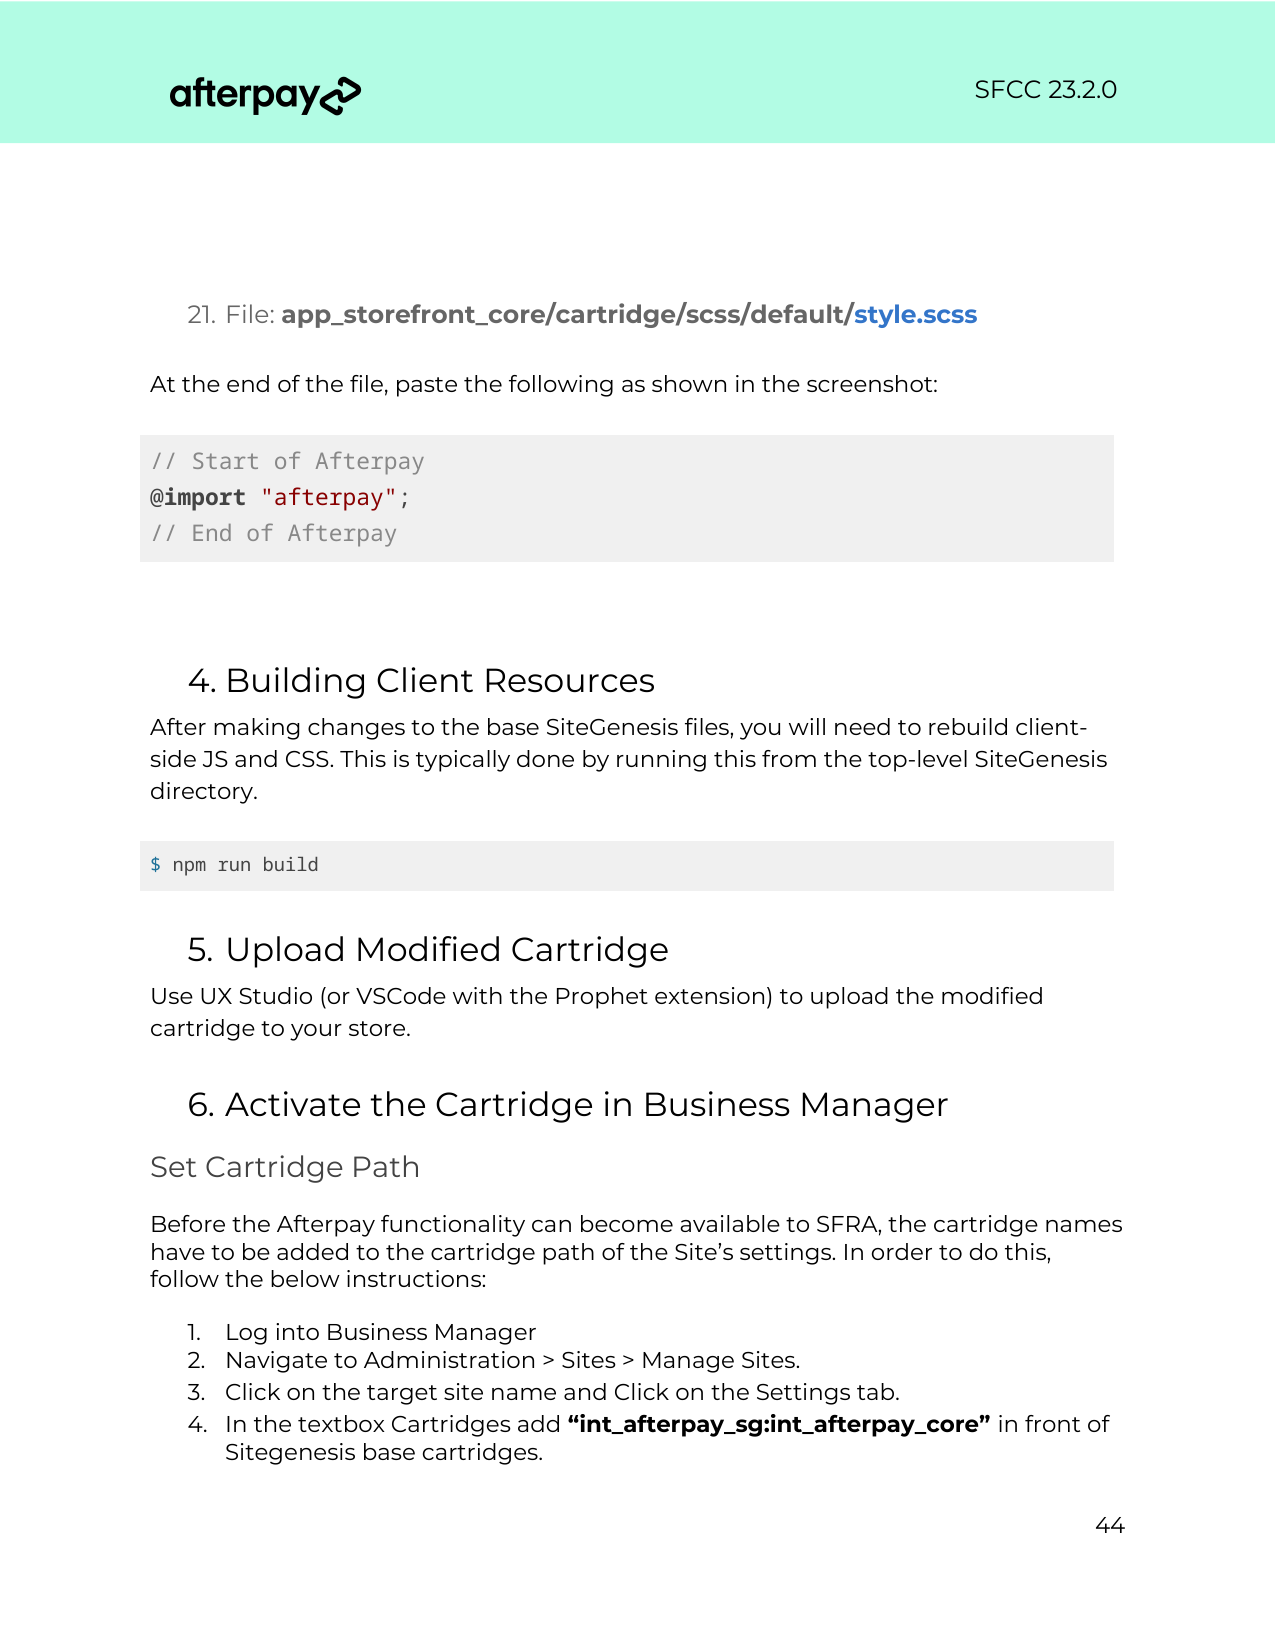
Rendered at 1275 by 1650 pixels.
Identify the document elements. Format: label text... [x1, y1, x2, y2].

list Click on the target site name and Click on the Settings tab. [187, 1378, 1125, 1406]
subtitle Building Client Resources [187, 660, 1125, 700]
text At the end of the file, paste the following as shown in the screenshot: [150, 371, 1125, 398]
list Navigate to Administration > Sites > Manage Sites. [187, 1346, 1125, 1374]
text Before the Afterpay functionality can become available to SFRA, the cartridge names have to be added to the cartridge path of the Site’s settings. In order to do this, follow the below instructions: [150, 1210, 1125, 1293]
subtitle File: app_storefront_core/cartridge/scss/default/style.scss [187, 299, 1125, 330]
picture [134, 48, 397, 144]
list Log into Business Manager [187, 1318, 1125, 1346]
subtitle Upload Modified Cartridge [187, 929, 1125, 969]
table_header // Start of Afterpay @import "afterpay"; // End of Afterpay [140, 435, 1114, 562]
list In the textbox Cartridges add “int_afterpay_sg:int_afterpay_core” in front of Sitegenesis base cartridges. [187, 1411, 1125, 1466]
table_header $ npm run build [140, 841, 1114, 891]
text Use UX Studio (or VSCode with the Prophet extension) to upload the modified cartridge to your store. [150, 982, 1125, 1042]
subtitle Set Cartridge Path [150, 1149, 1125, 1185]
subtitle Activate the Cartridge in Business Manager [187, 1084, 1125, 1124]
text After making changes to the base SiteGenesis files, you will need to rebuild client-side JS and CSS. This is typically done by running this from the top-level SiteGenesis directory. [150, 713, 1125, 805]
